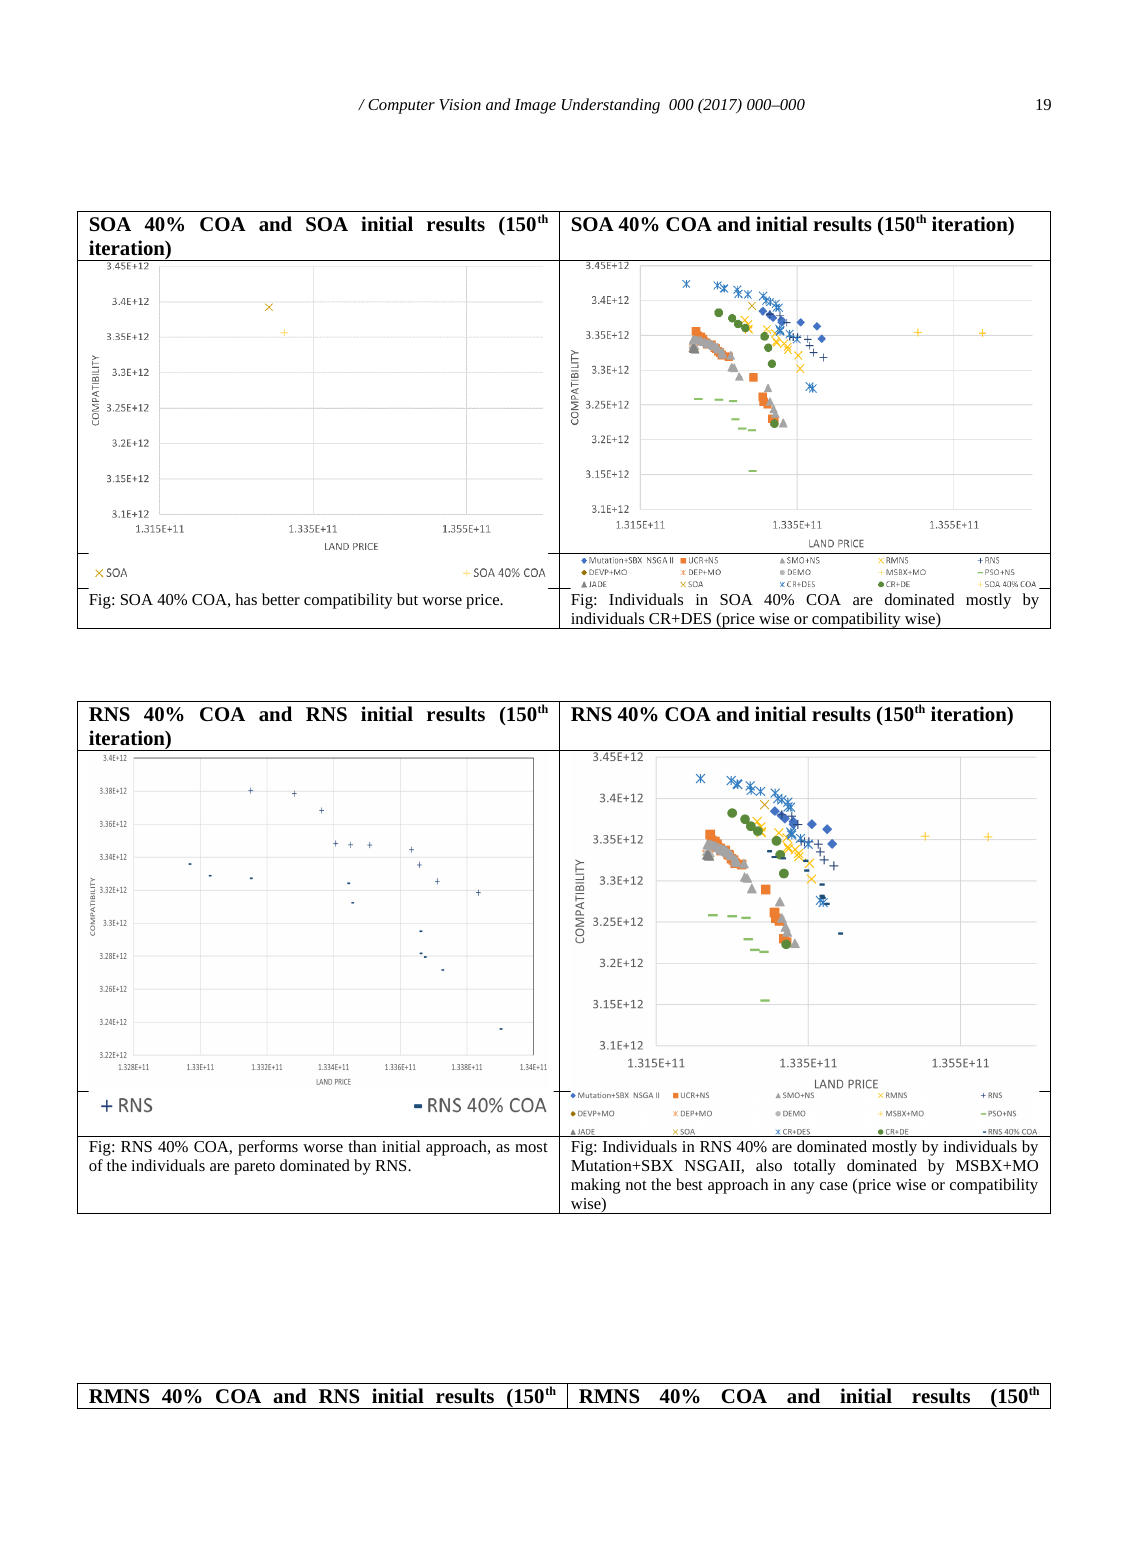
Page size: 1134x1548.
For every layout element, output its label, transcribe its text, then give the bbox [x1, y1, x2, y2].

table_cell [78, 751, 559, 1091]
table_cell [549, 261, 559, 553]
picture [88, 1091, 554, 1126]
table_cell [560, 554, 570, 588]
table_header SOA 40% COA and SOA initial results (150th iteration) [78, 212, 559, 260]
table_cell [1040, 554, 1050, 588]
picture [88, 751, 550, 1090]
table_cell [78, 1092, 559, 1136]
table_header SOA 40% COA and initial results (150th iteration) [560, 212, 1050, 260]
table_cell Fig: Individuals in RNS 40% are dominated mostly by individuals by Mutation+SBX NSGAII, also totally dominated by MSBX+MO making not the best approach in any case (price wise or compatibility wise) [560, 1137, 1050, 1213]
table_cell [1040, 751, 1050, 1091]
picture [570, 554, 1040, 589]
table_cell Fig: SOA 40% COA, has better compatibility but worse price. [78, 589, 559, 628]
table_cell [78, 554, 88, 588]
table_cell [78, 261, 88, 553]
table_cell [549, 554, 559, 588]
picture [88, 261, 549, 589]
table_cell [560, 261, 1050, 553]
table_cell [1040, 1092, 1050, 1136]
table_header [568, 1384, 1050, 1408]
table_cell [560, 1092, 570, 1136]
table_header RNS 40% COA and RNS initial results (150th iteration) [78, 702, 559, 750]
table_cell [560, 751, 570, 1091]
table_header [78, 1384, 567, 1408]
table_cell Fig: RNS 40% COA, performs worse than initial approach, as most of the individuals are pareto dominated by RNS. [78, 1137, 559, 1213]
picture [570, 261, 1040, 552]
table_header RNS 40% COA and initial results (150th iteration) [560, 702, 1050, 750]
picture [570, 751, 1040, 1136]
table_cell Fig: Individuals in SOA 40% COA are dominated mostly by individuals CR+DES (price wise or compatibility wise) [560, 589, 1050, 628]
